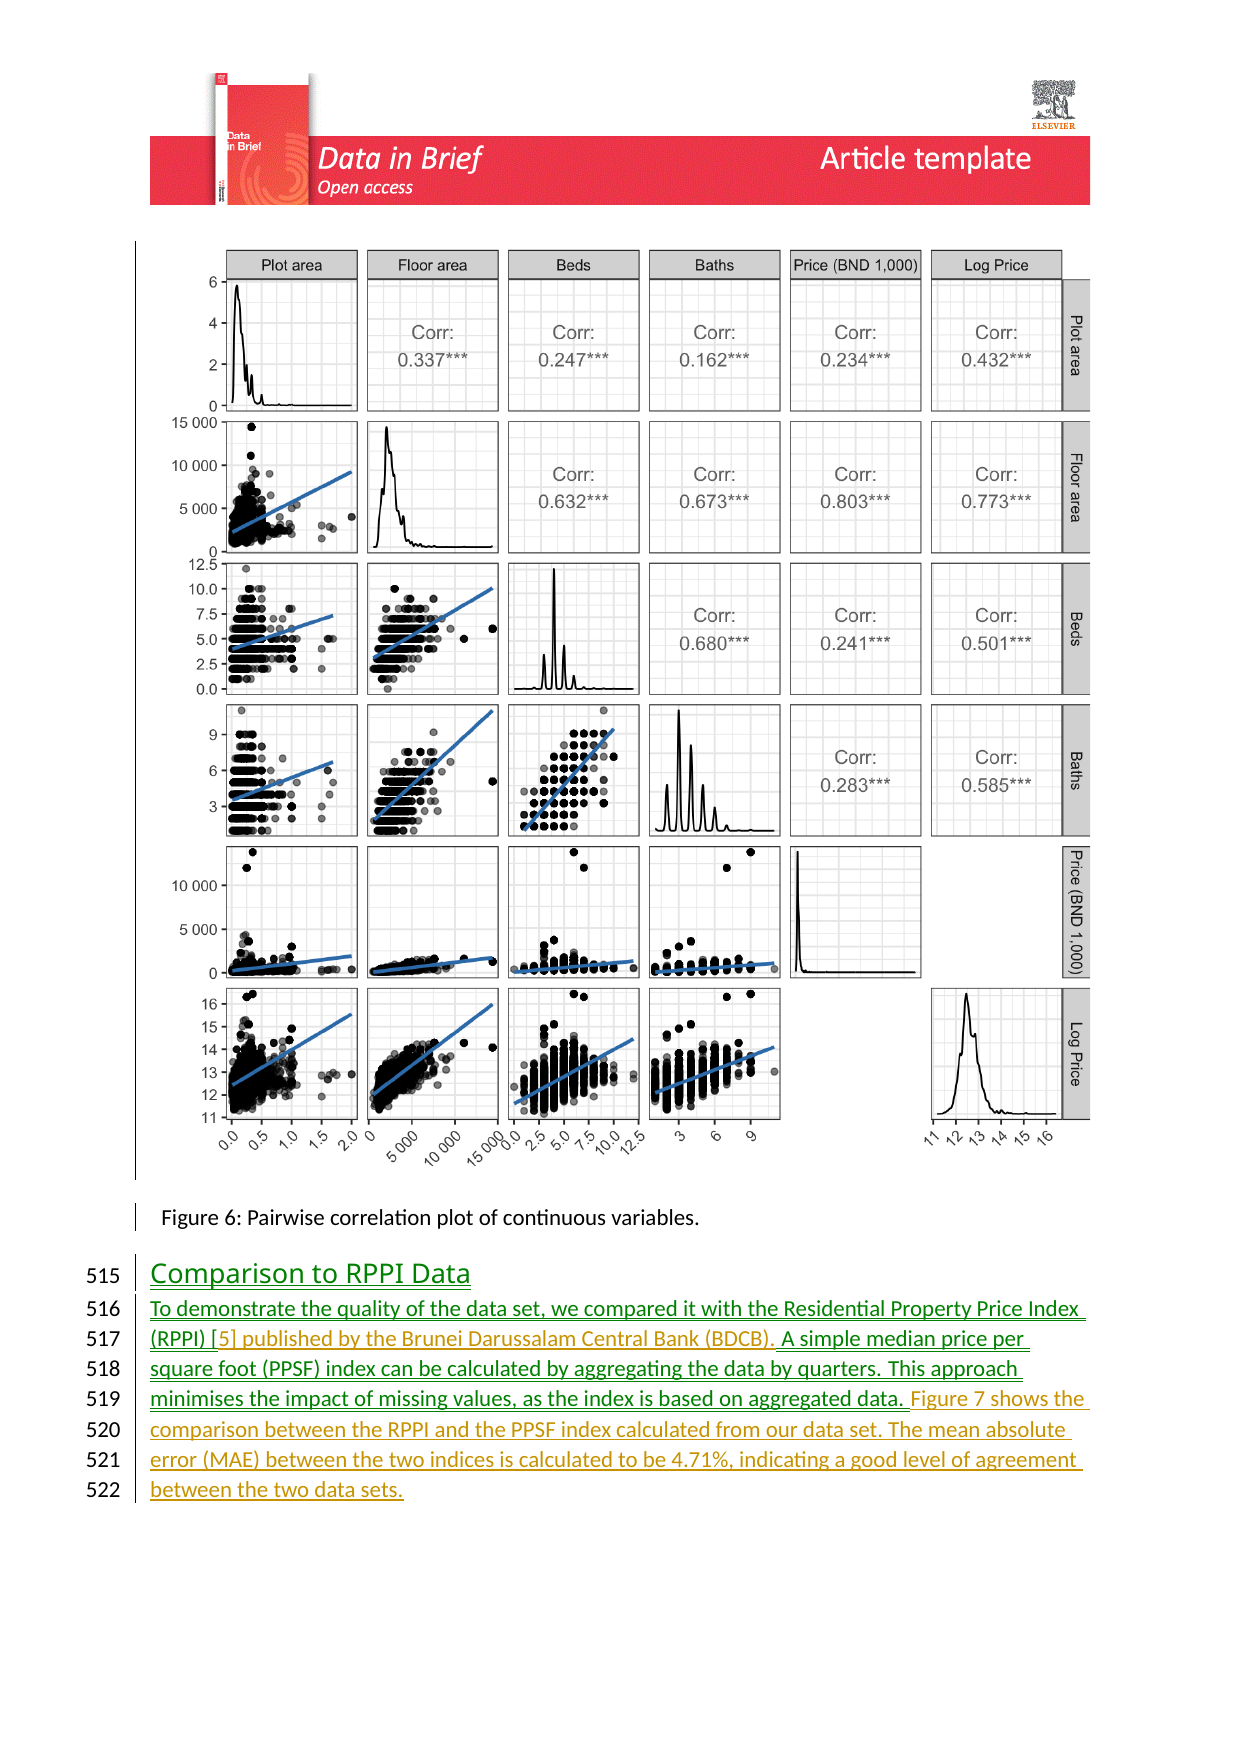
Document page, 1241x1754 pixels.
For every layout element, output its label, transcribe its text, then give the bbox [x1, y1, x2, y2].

table_header Figure 6: Pairwise correlation plot of continuous variables. [150, 241, 1090, 1250]
picture [161, 240, 1091, 1181]
picture [150, 73, 1091, 205]
